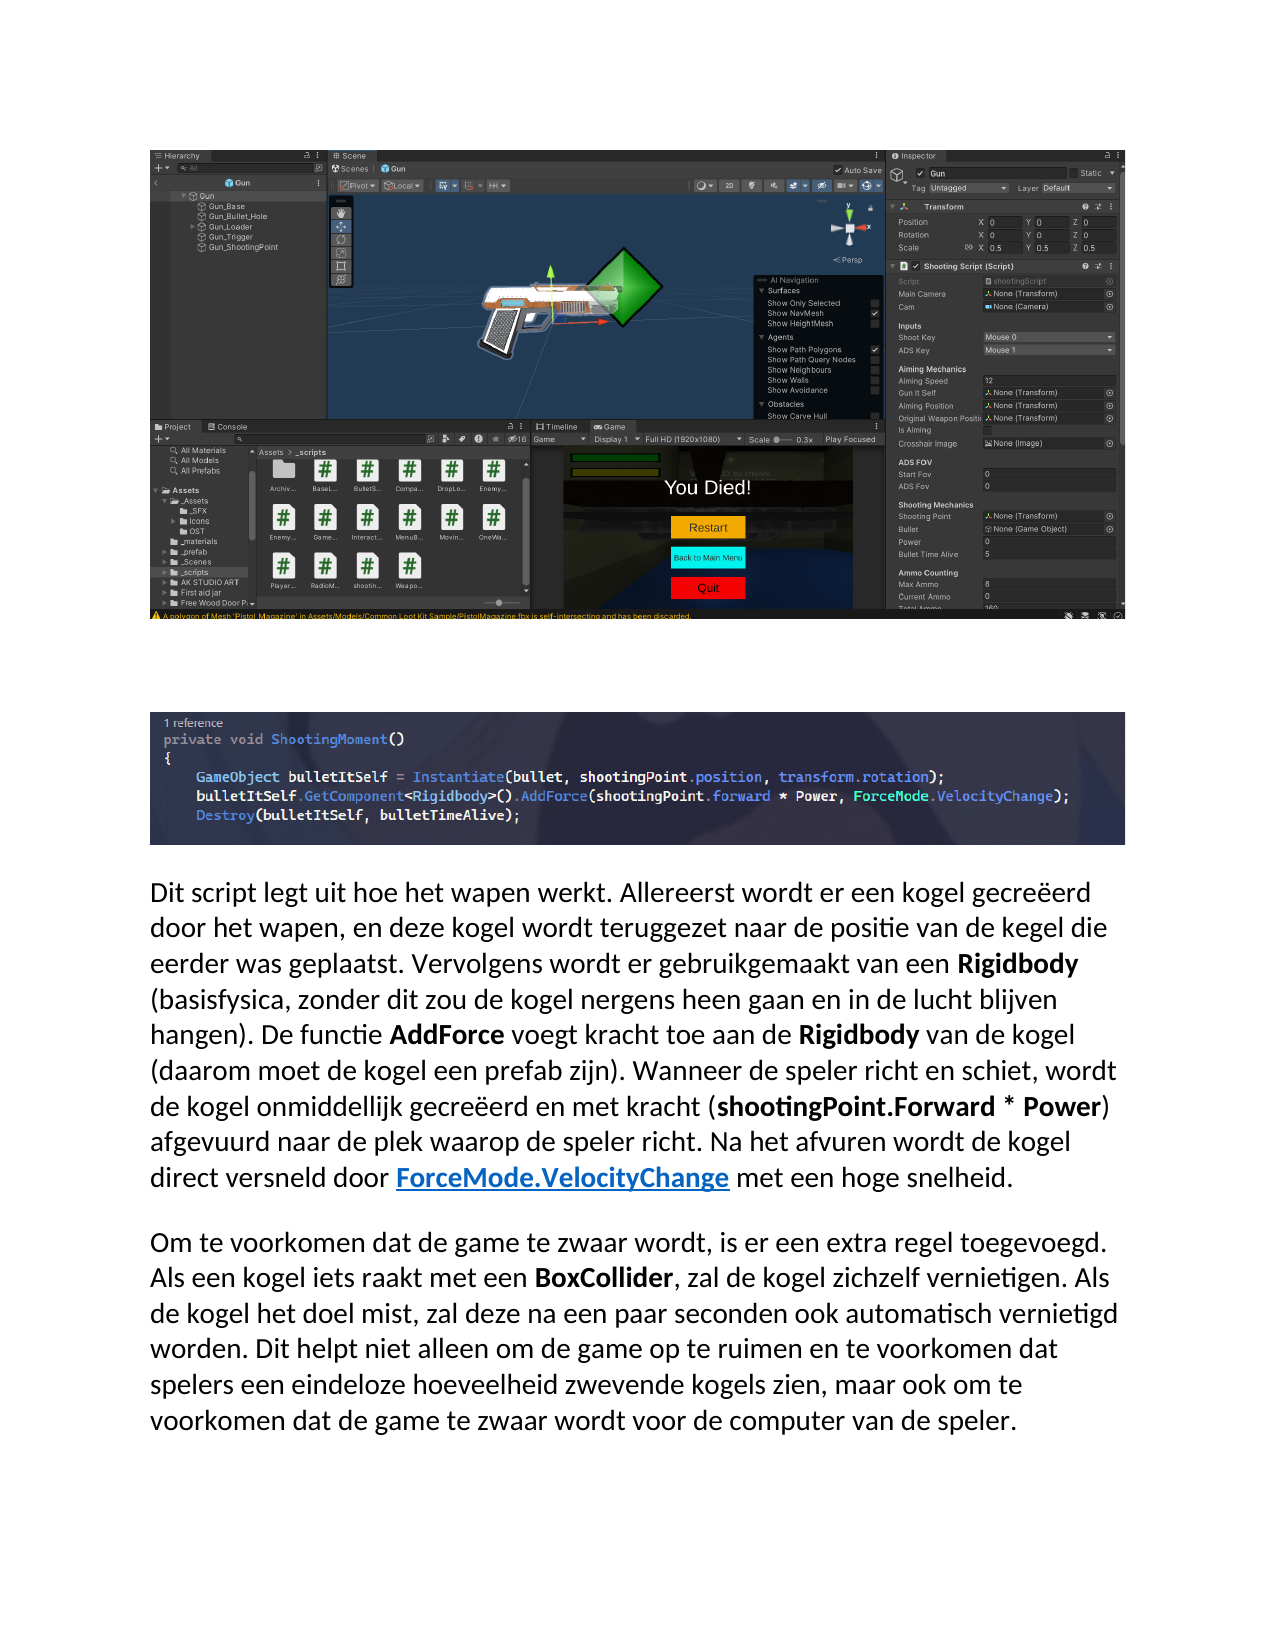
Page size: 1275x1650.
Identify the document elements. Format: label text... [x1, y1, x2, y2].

picture [150, 150, 1125, 619]
text Dit script legt uit hoe het wapen werkt. Allereerst wordt er een kogel gecreëerd door het wapen, en deze kogel wordt teruggezet naar de positie van de kegel die eerder was geplaatst. Vervolgens wordt er gebruikgemaakt van een Rigidbody (basisfysica, zonder dit zou de kogel nergens heen gaan en in de lucht blijven hangen). De functie AddForce voegt kracht toe aan de Rigidbody van de kogel (daarom moet de kogel een prefab zijn). Wanneer de speler richt en schiet, wordt de kogel onmiddellijk gecreëerd en met kracht (shootingPoint.Forward * Power) afgevuurd naar de plek waarop de speler richt. Na het afvuren wordt de kogel direct versneld door ForceMode.VelocityChange met een hoge snelheid. [150, 874, 1125, 1194]
text Om te voorkomen dat de game te zwaar wordt, is er een extra regel toegevoegd. Als een kogel iets raakt met een BoxCollider, zal de kogel zichzelf vernietigen. Als de kogel het doel mist, zal deze na een paar seconden ook automatisch vernietigd worden. Dit helpt niet alleen om de game op te ruimen en te voorkomen dat spelers een eindeloze hoeveelheid zwevende kogels zien, maar ook om te voorkomen dat de game te zwaar wordt voor de computer van de speler. [150, 1224, 1125, 1437]
picture [150, 712, 1125, 845]
